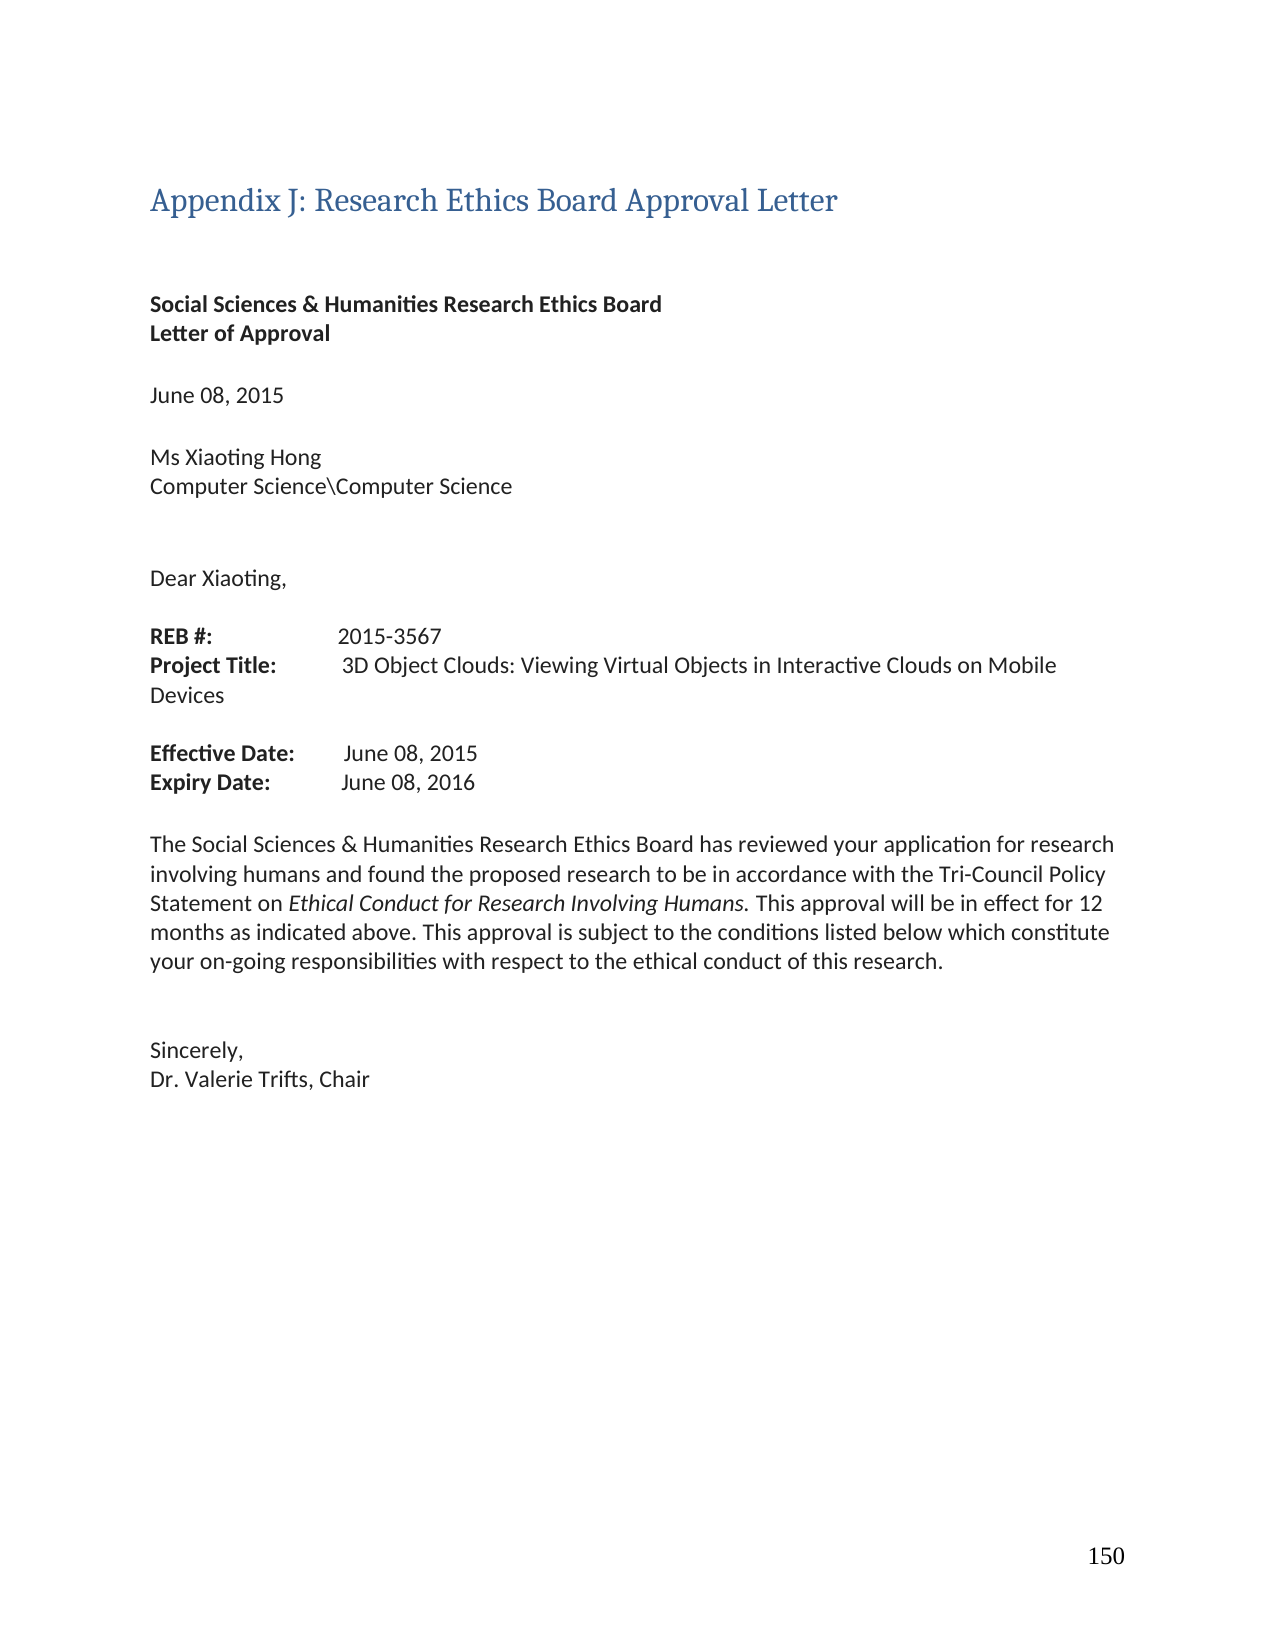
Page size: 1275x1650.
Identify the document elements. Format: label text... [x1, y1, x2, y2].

text Sincerely, Dr. Valerie Trifts, Chair [150, 976, 1125, 1094]
text Effective Date: June 08, 2015 Expiry Date: June 08, 2016 [150, 709, 1125, 797]
text Social Sciences & Humanities Research Ethics Board Letter of Approval June 08, 2015 [150, 289, 1125, 409]
text Ms Xiaoting Hong Computer Science\Computer Science Dear Xiaoting, [150, 409, 1125, 592]
subtitle Appendix J: Research Ethics Board Approval Letter [150, 181, 1125, 219]
text REB #: 2015-3567 Project Title: 3D Object Clouds: Viewing Virtual Objects in Interactive Clouds on Mobile Devices [150, 592, 1125, 709]
text The Social Sciences & Humanities Research Ethics Board has reviewed your application for research involving humans and found the proposed research to be in accordance with the Tri-Council Policy Statement on Ethical Conduct for Research Involving Humans. This approval will be in effect for 12 months as indicated above. This approval is subject to the conditions listed below which constitute your on-going responsibilities with respect to the ethical conduct of this research. [150, 797, 1125, 976]
